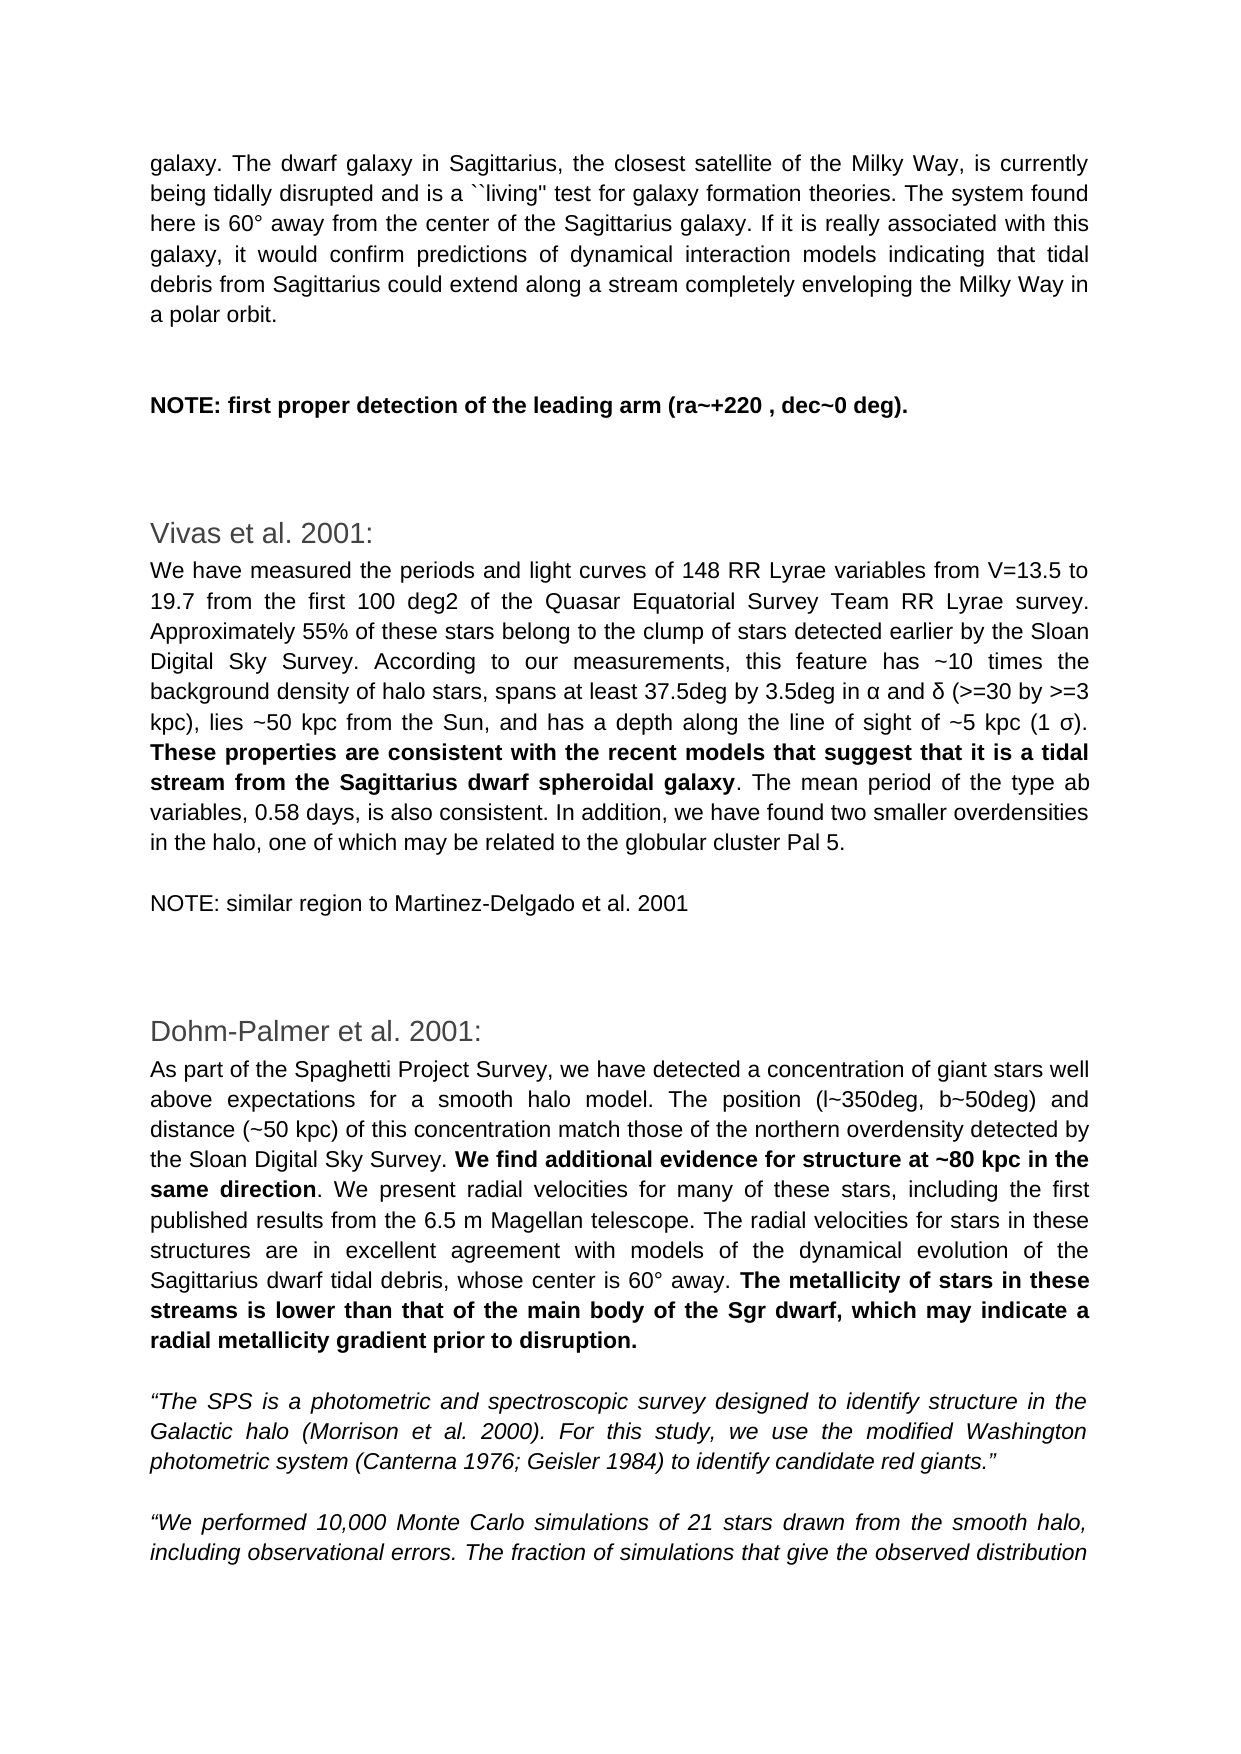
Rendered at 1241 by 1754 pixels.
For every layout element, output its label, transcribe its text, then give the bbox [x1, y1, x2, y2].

text We have measured the periods and light curves of 148 RR Lyrae variables from V=13.5 to 19.7 from the first 100 deg2 of the Quasar Equatorial Survey Team RR Lyrae survey. Approximately 55% of these stars belong to the clump of stars detected earlier by the Sloan Digital Sky Survey. According to our measurements, this feature has ~10 times the background density of halo stars, spans at least 37.5deg by 3.5deg in α and δ (>=30 by >=3 kpc), lies ~50 kpc from the Sun, and has a depth along the line of sight of ~5 kpc (1 σ). These properties are consistent with the recent models that suggest that it is a tidal stream from the Sagittarius dwarf spheroidal galaxy. The mean period of the type ab variables, 0.58 days, is also consistent. In addition, we have found two smaller overdensities in the halo, one of which may be related to the globular cluster Pal 5. [150, 557, 1090, 856]
text “The SPS is a photometric and spectroscopic survey designed to identify structure in the Galactic halo (Morrison et al. 2000). For this study, we use the modified Washington photometric system (Canterna 1976; Geisler 1984) to identify candidate red giants.” [150, 1388, 1090, 1475]
subtitle Dohm-Palmer et al. 2001: [150, 1014, 1090, 1047]
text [150, 1509, 1090, 1565]
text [150, 150, 1090, 327]
text NOTE: first proper detection of the leading arm (ra~+220 , dec~0 deg). [150, 392, 1090, 418]
subtitle Vivas et al. 2001: [150, 516, 1090, 549]
text As part of the Spaghetti Project Survey, we have detected a concentration of giant stars well above expectations for a smooth halo model. The position (l~350deg, b~50deg) and distance (~50 kpc) of this concentration match those of the northern overdensity detected by the Sloan Digital Sky Survey. We find additional evidence for structure at ~80 kpc in the same direction. We present radial velocities for many of these stars, including the first published results from the 6.5 m Magellan telescope. The radial velocities for stars in these structures are in excellent agreement with models of the dynamical evolution of the Sagittarius dwarf tidal debris, whose center is 60° away. The metallicity of stars in these streams is lower than that of the main body of the Sgr dwarf, which may indicate a radial metallicity gradient prior to disruption. [150, 1056, 1090, 1354]
text NOTE: similar region to Martinez-Delgado et al. 2001 [150, 890, 1090, 916]
